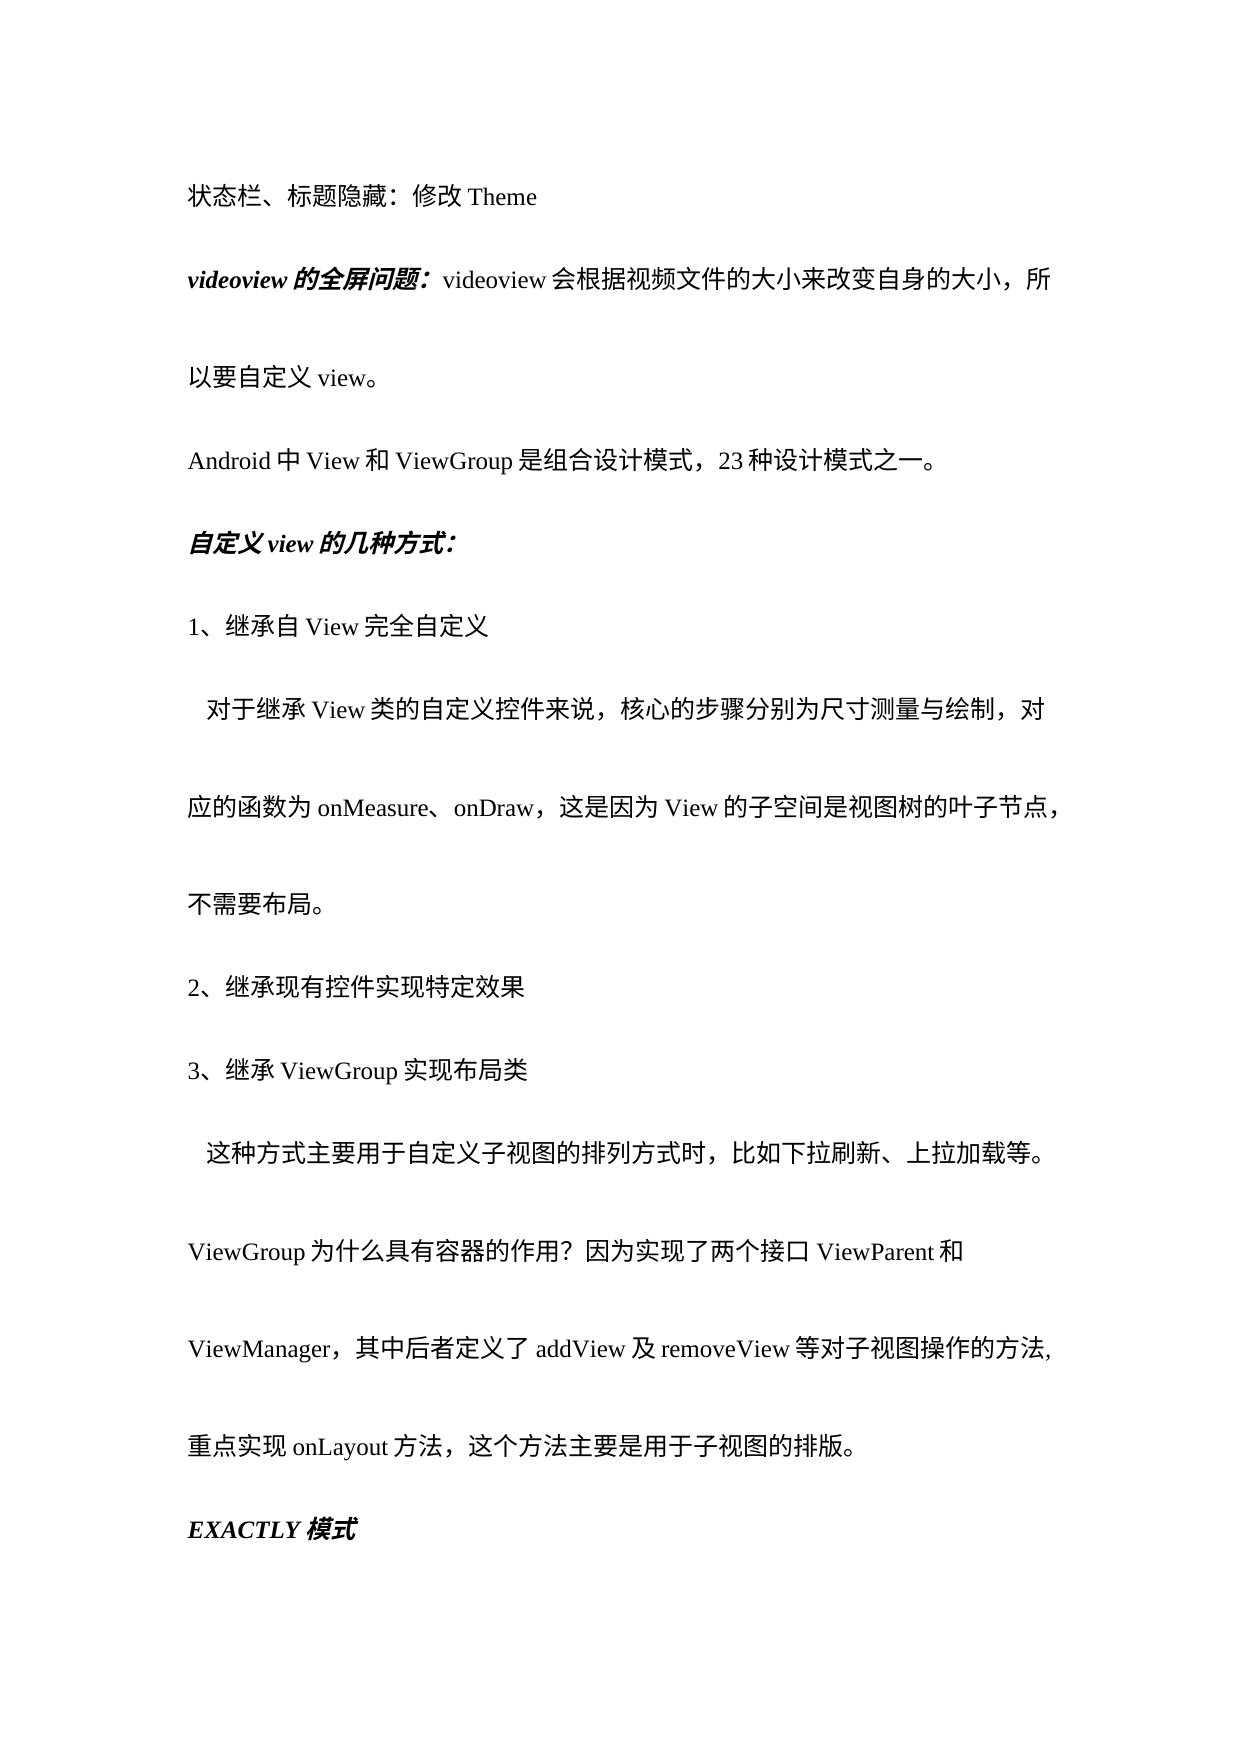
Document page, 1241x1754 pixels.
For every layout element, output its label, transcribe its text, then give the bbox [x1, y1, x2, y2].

text Android中View和ViewGroup是组合设计模式，23种设计模式之一。 [187, 426, 1053, 491]
text 这种方式主要用于自定义子视图的排列方式时，比如下拉刷新、上拉加载等。ViewGroup为什么具有容器的作用？因为实现了两个接口 ViewParent和ViewManager，其中后者定义了addView及removeView等对子视图操作的方法,重点实现onLayout方法，这个方法主要是用于子视图的排版。 [187, 1119, 1053, 1477]
text 对于继承View类的自定义控件来说，核心的步骤分别为尺寸测量与绘制，对应的函数为onMeasure、onDraw，这是因为View的子空间是视图树的叶子节点，不需要布局。 [187, 675, 1053, 935]
text 3、继承ViewGroup实现布局类 [187, 1036, 1053, 1101]
text videoview的全屏问题：videoview会根据视频文件的大小来改变自身的大小，所以要自定义view。 [187, 245, 1053, 408]
text 状态栏、标题隐藏：修改Theme [187, 162, 1053, 227]
text EXACTLY模式 [187, 1495, 1053, 1560]
text 自定义view的几种方式： [187, 509, 1053, 574]
text 2、继承现有控件实现特定效果 [187, 953, 1053, 1018]
text 1、继承自View完全自定义 [187, 592, 1053, 657]
